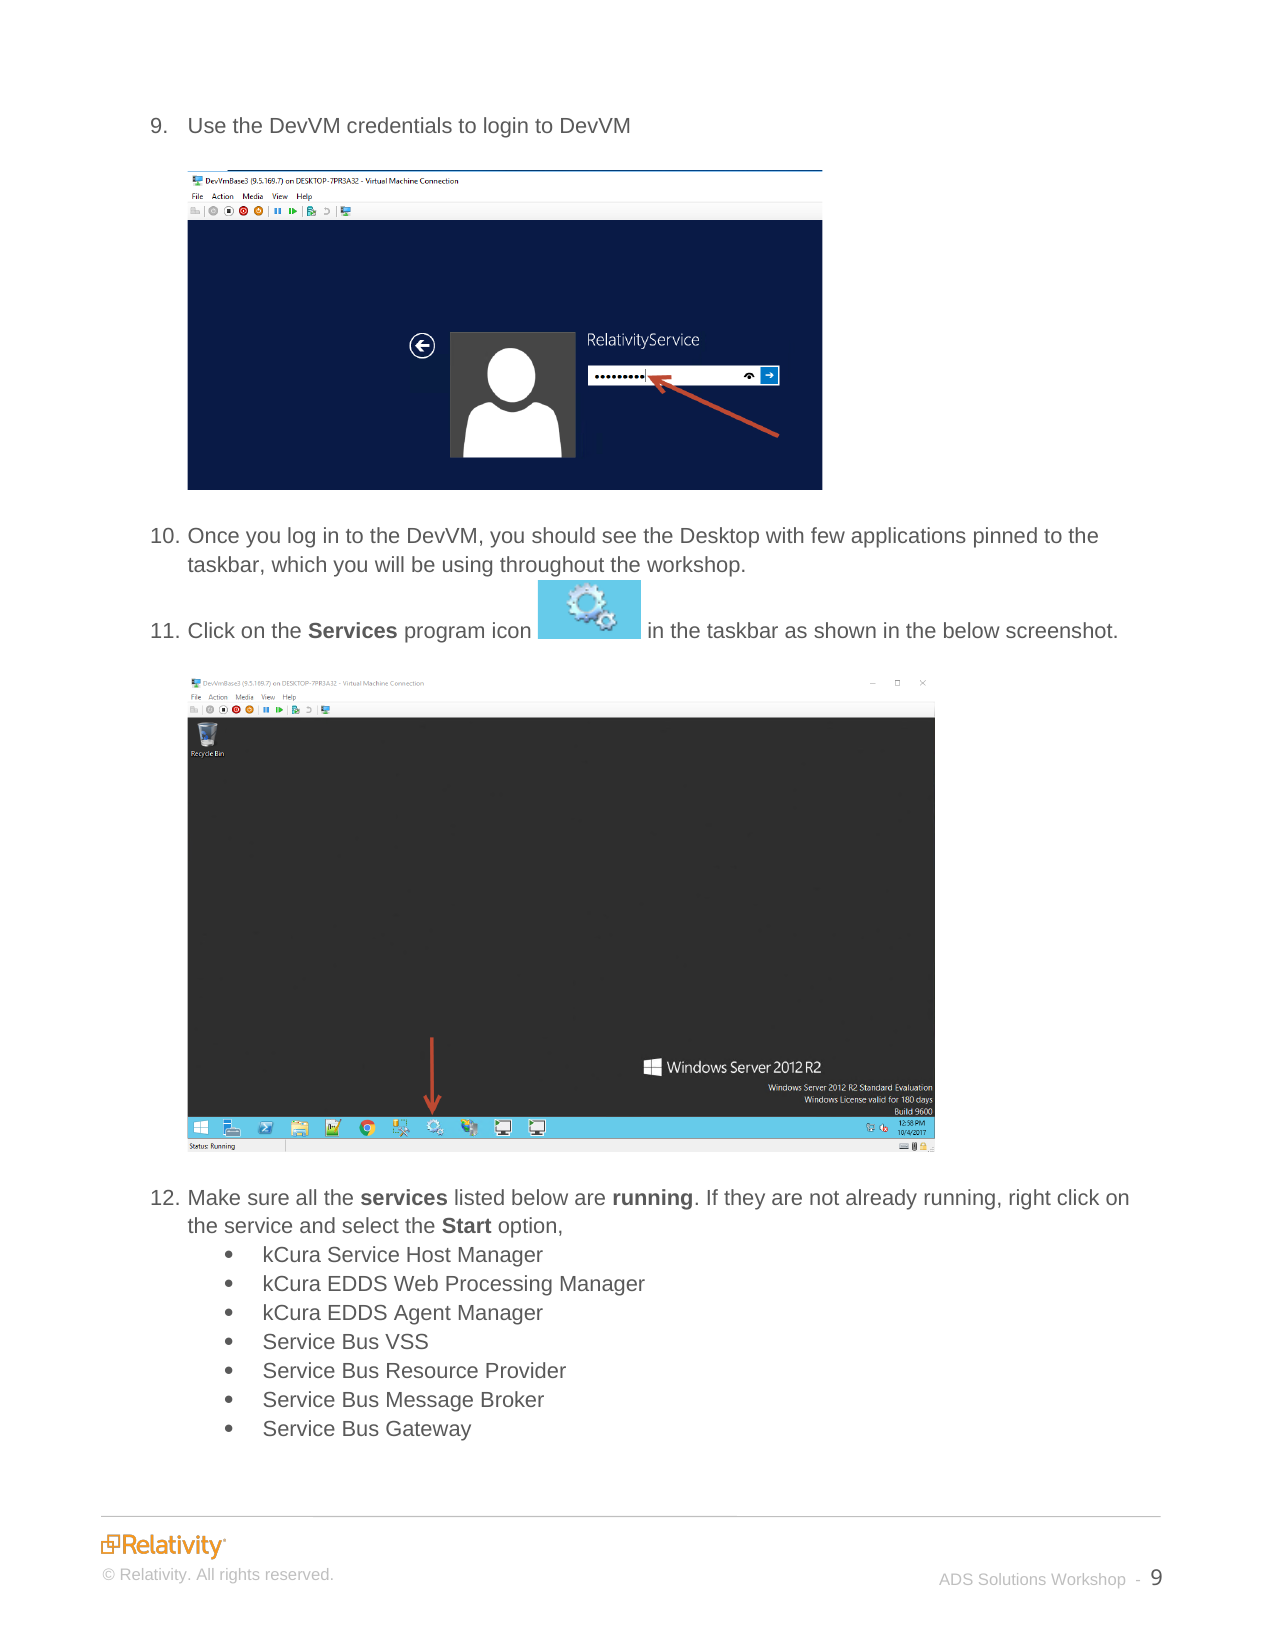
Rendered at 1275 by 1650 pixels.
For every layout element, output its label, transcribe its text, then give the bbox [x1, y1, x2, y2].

list Make sure all the services listed below are running. If they are not already running, right click on the service and select the Start option, [150, 1184, 1162, 1239]
list Service Bus VSS [225, 1329, 1162, 1354]
list Click on the Services program icon in the taskbar as shown in the below screenshot. [150, 581, 1162, 643]
list Use the DevVM credentials to login to DevVM [150, 112, 1162, 138]
picture [187, 675, 935, 1152]
list Once you log in to the DevVM, you should see the Desktop with few applications pinned to the taskbar, which you will be using throughout the workshop. [150, 523, 1162, 577]
list Service Bus Message Broker [225, 1387, 1162, 1412]
list Service Bus Gateway [225, 1416, 1162, 1441]
list kCura EDDS Agent Manager [225, 1300, 1162, 1326]
list Service Bus Resource Provider [225, 1358, 1162, 1383]
picture [187, 170, 823, 490]
list kCura EDDS Web Processing Manager [225, 1271, 1162, 1297]
picture [537, 580, 641, 639]
list kCura Service Host Manager [225, 1242, 1162, 1268]
picture [100, 1534, 227, 1560]
